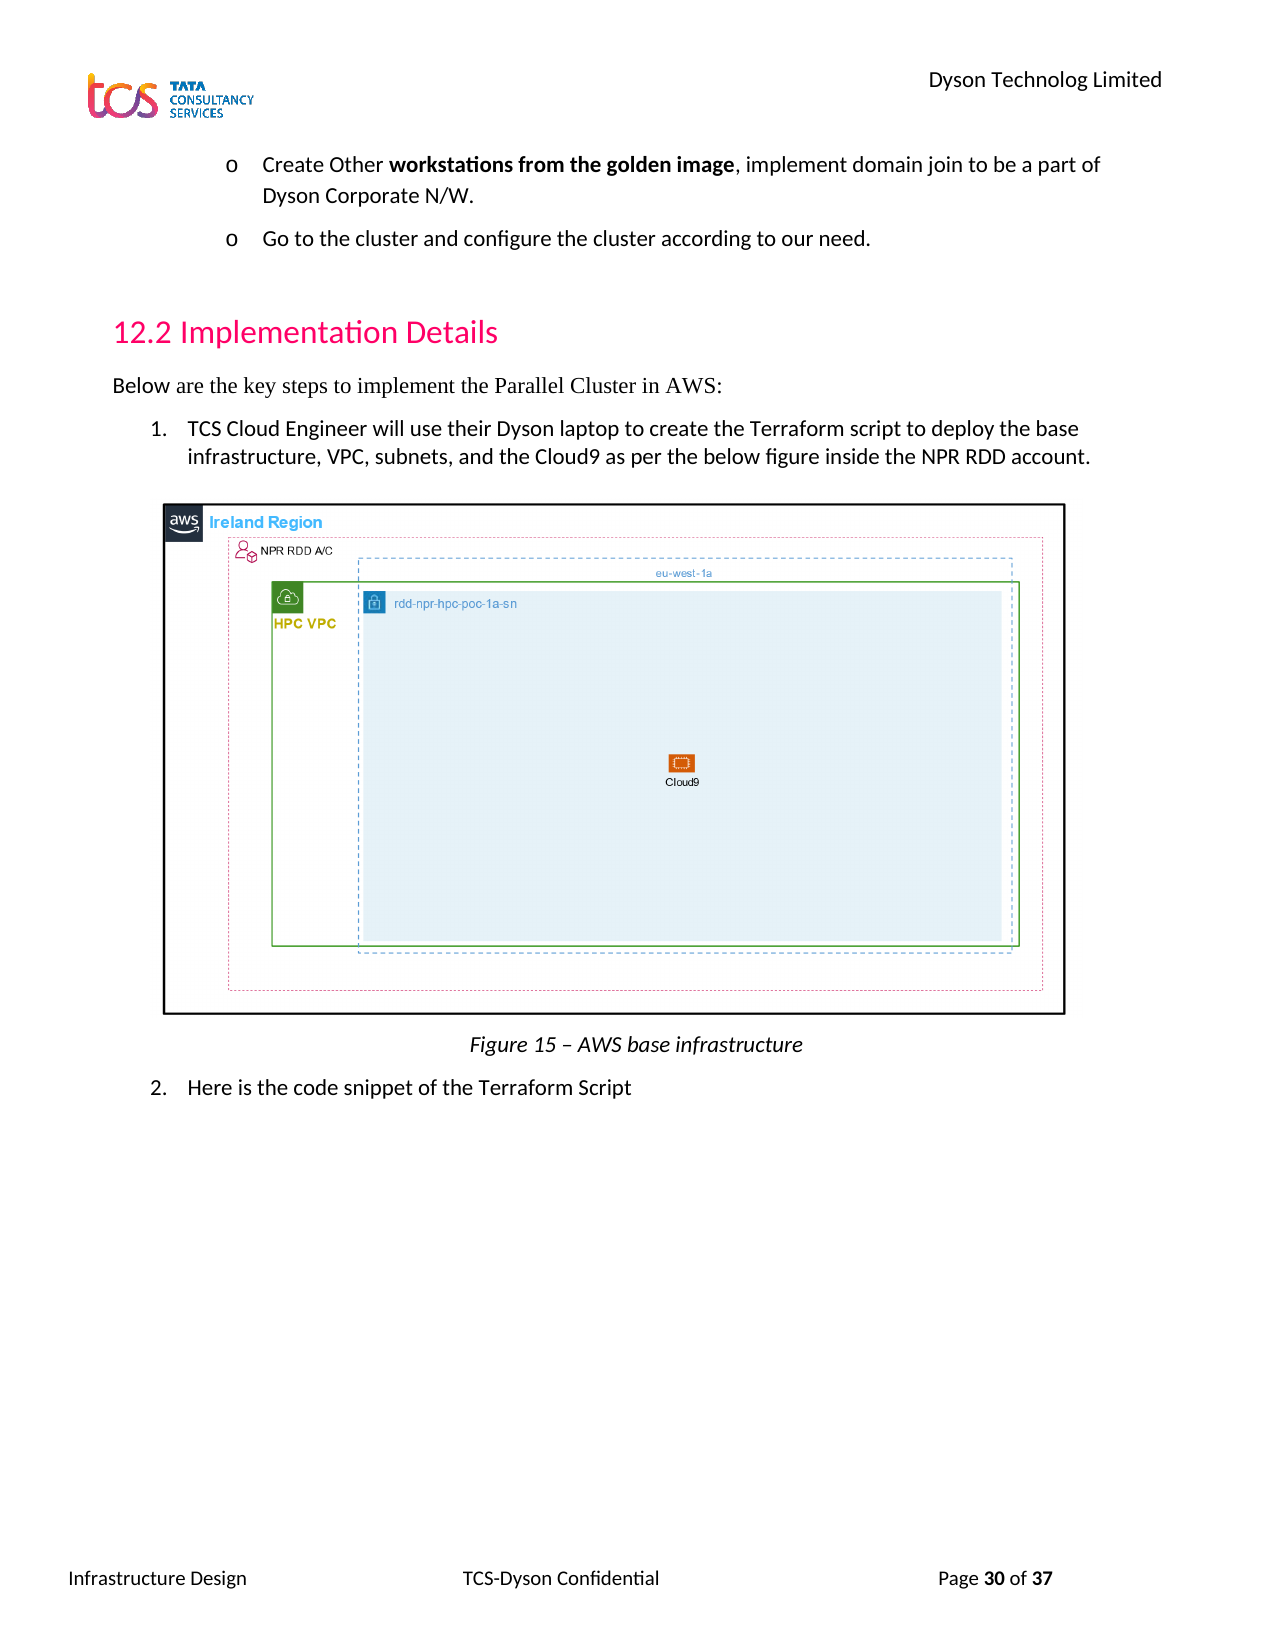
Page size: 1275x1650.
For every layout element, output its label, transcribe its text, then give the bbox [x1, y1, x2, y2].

picture [88, 73, 254, 118]
list Create Other workstations from the golden image, implement domain join to be a part of Dyson Corporate N/W. [225, 150, 1162, 209]
text Figure 15 – AWS base infrastructure [112, 1030, 1162, 1058]
list Here is the code snippet of the Terraform Script [150, 1073, 1162, 1101]
list Go to the cluster and configure the cluster according to our need. [225, 224, 1162, 253]
subtitle Implementation Details [112, 311, 1162, 351]
list TCS Cloud Engineer will use their Dyson laptop to create the Terraform script to deploy the base infrastructure, VPC, subnets, and the Cloud9 as per the below figure inside the NPR RDD account. [150, 414, 1162, 470]
picture [150, 498, 1083, 1018]
text Below are the key steps to implement the Parallel Cluster in AWS: [112, 371, 1162, 399]
